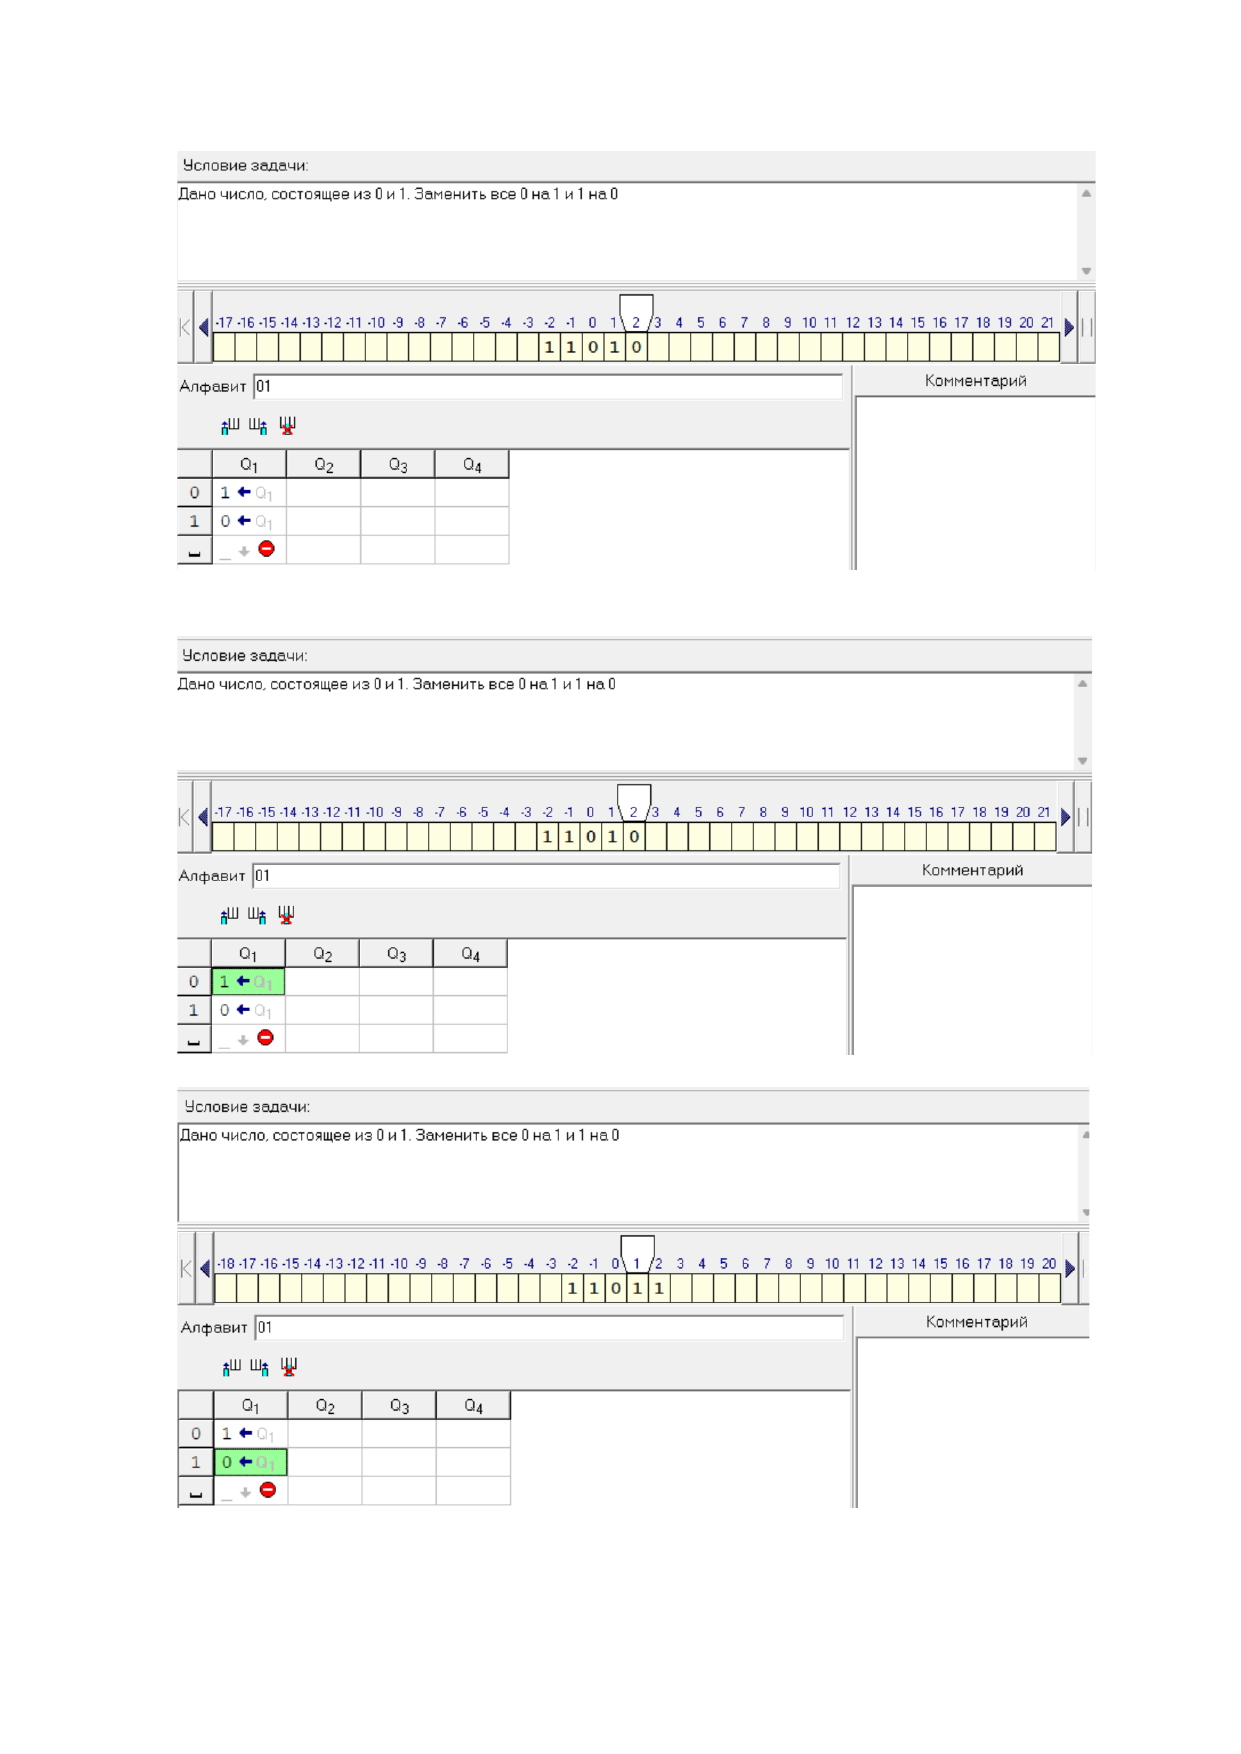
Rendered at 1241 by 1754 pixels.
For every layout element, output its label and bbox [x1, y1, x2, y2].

picture [177, 151, 1096, 570]
picture [177, 636, 1093, 1055]
picture [177, 1087, 1090, 1508]
